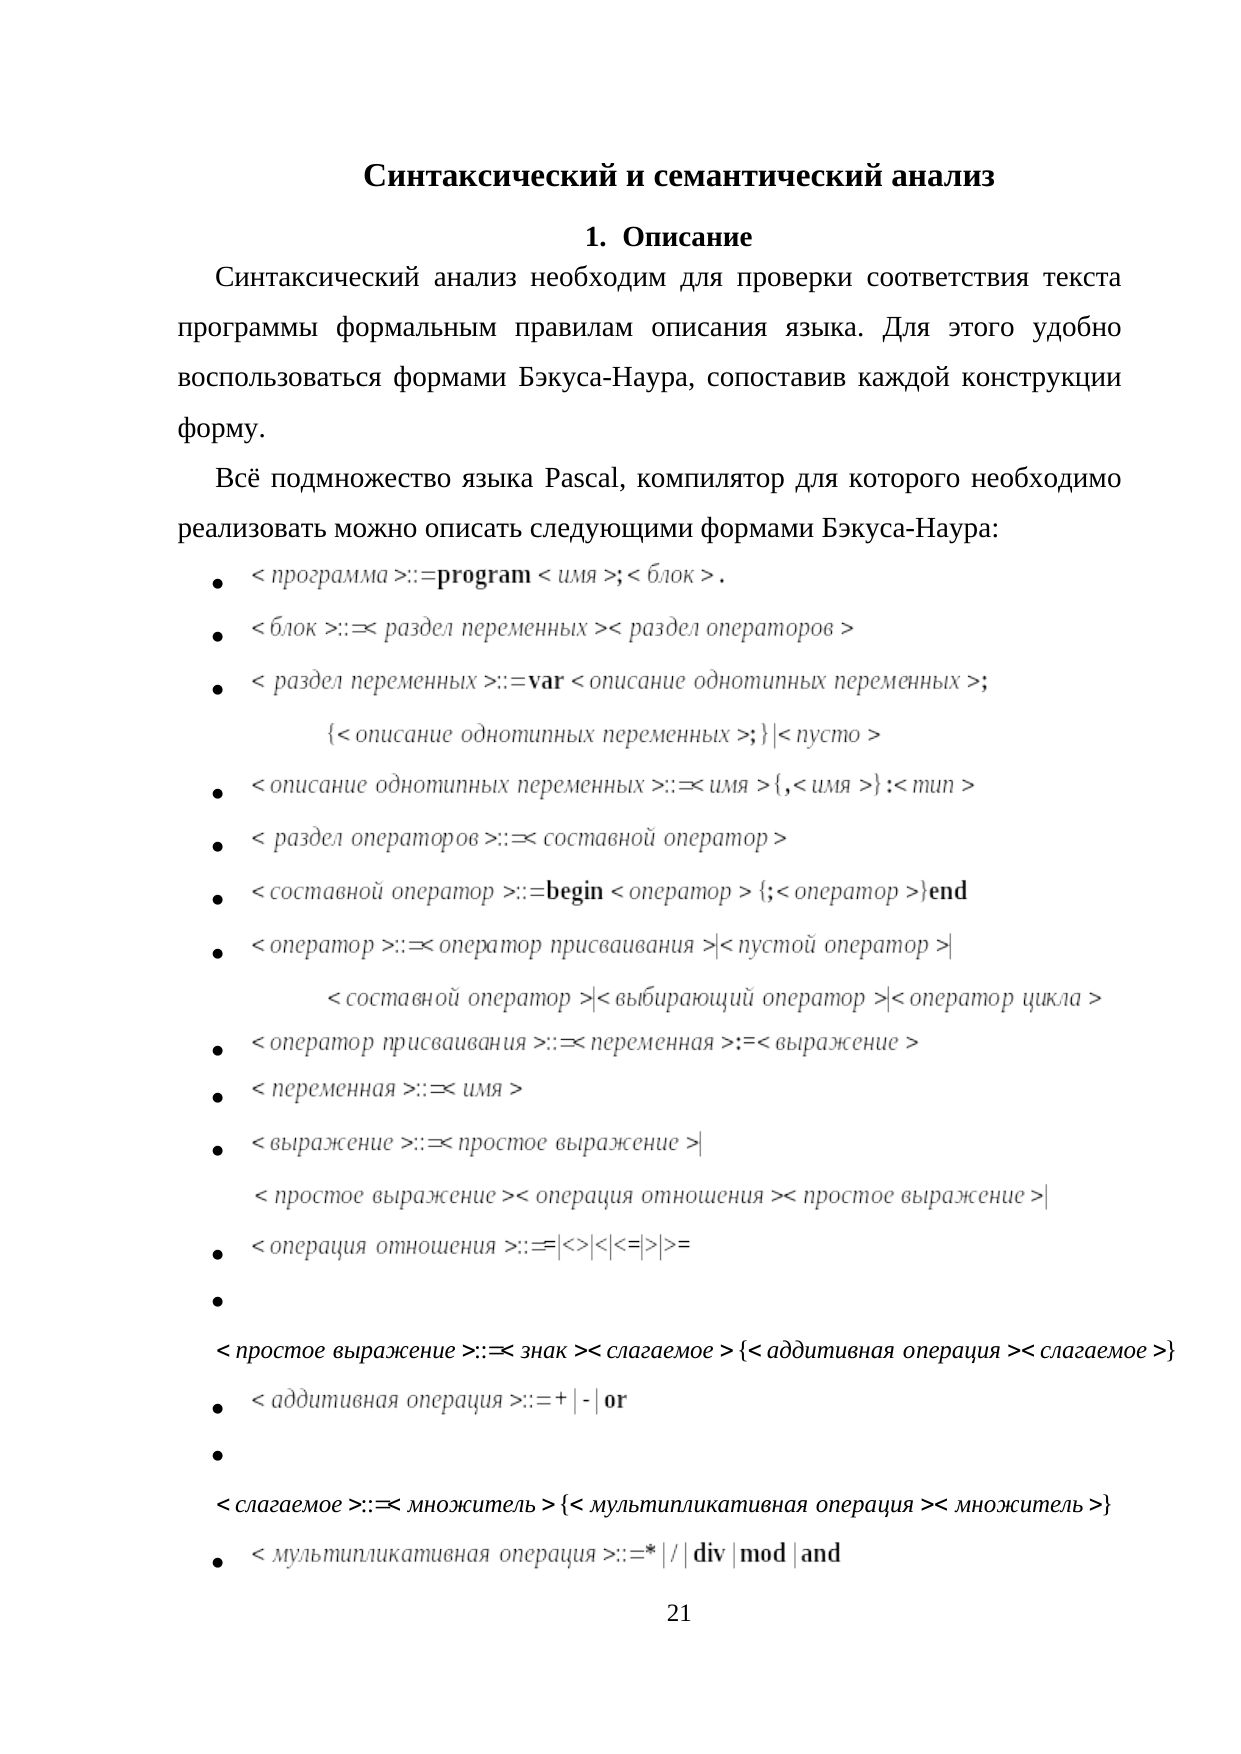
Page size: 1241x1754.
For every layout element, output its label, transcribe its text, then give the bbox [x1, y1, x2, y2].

subtitle Синтаксический и семантический анализ [177, 156, 1122, 194]
subtitle Описание [215, 219, 1122, 252]
text Синтаксический анализ необходим для проверки соответствия текста программы формальным правилам описания языка. Для этого удобно воспользоваться формами Бэкуса-Наура, сопоставив каждой конструкции форму. [177, 259, 1122, 443]
text Всё подмножество языка Pascal, компилятор для которого необходимо реализовать можно описать следующими формами Бэкуса-Наура: [177, 460, 1122, 544]
